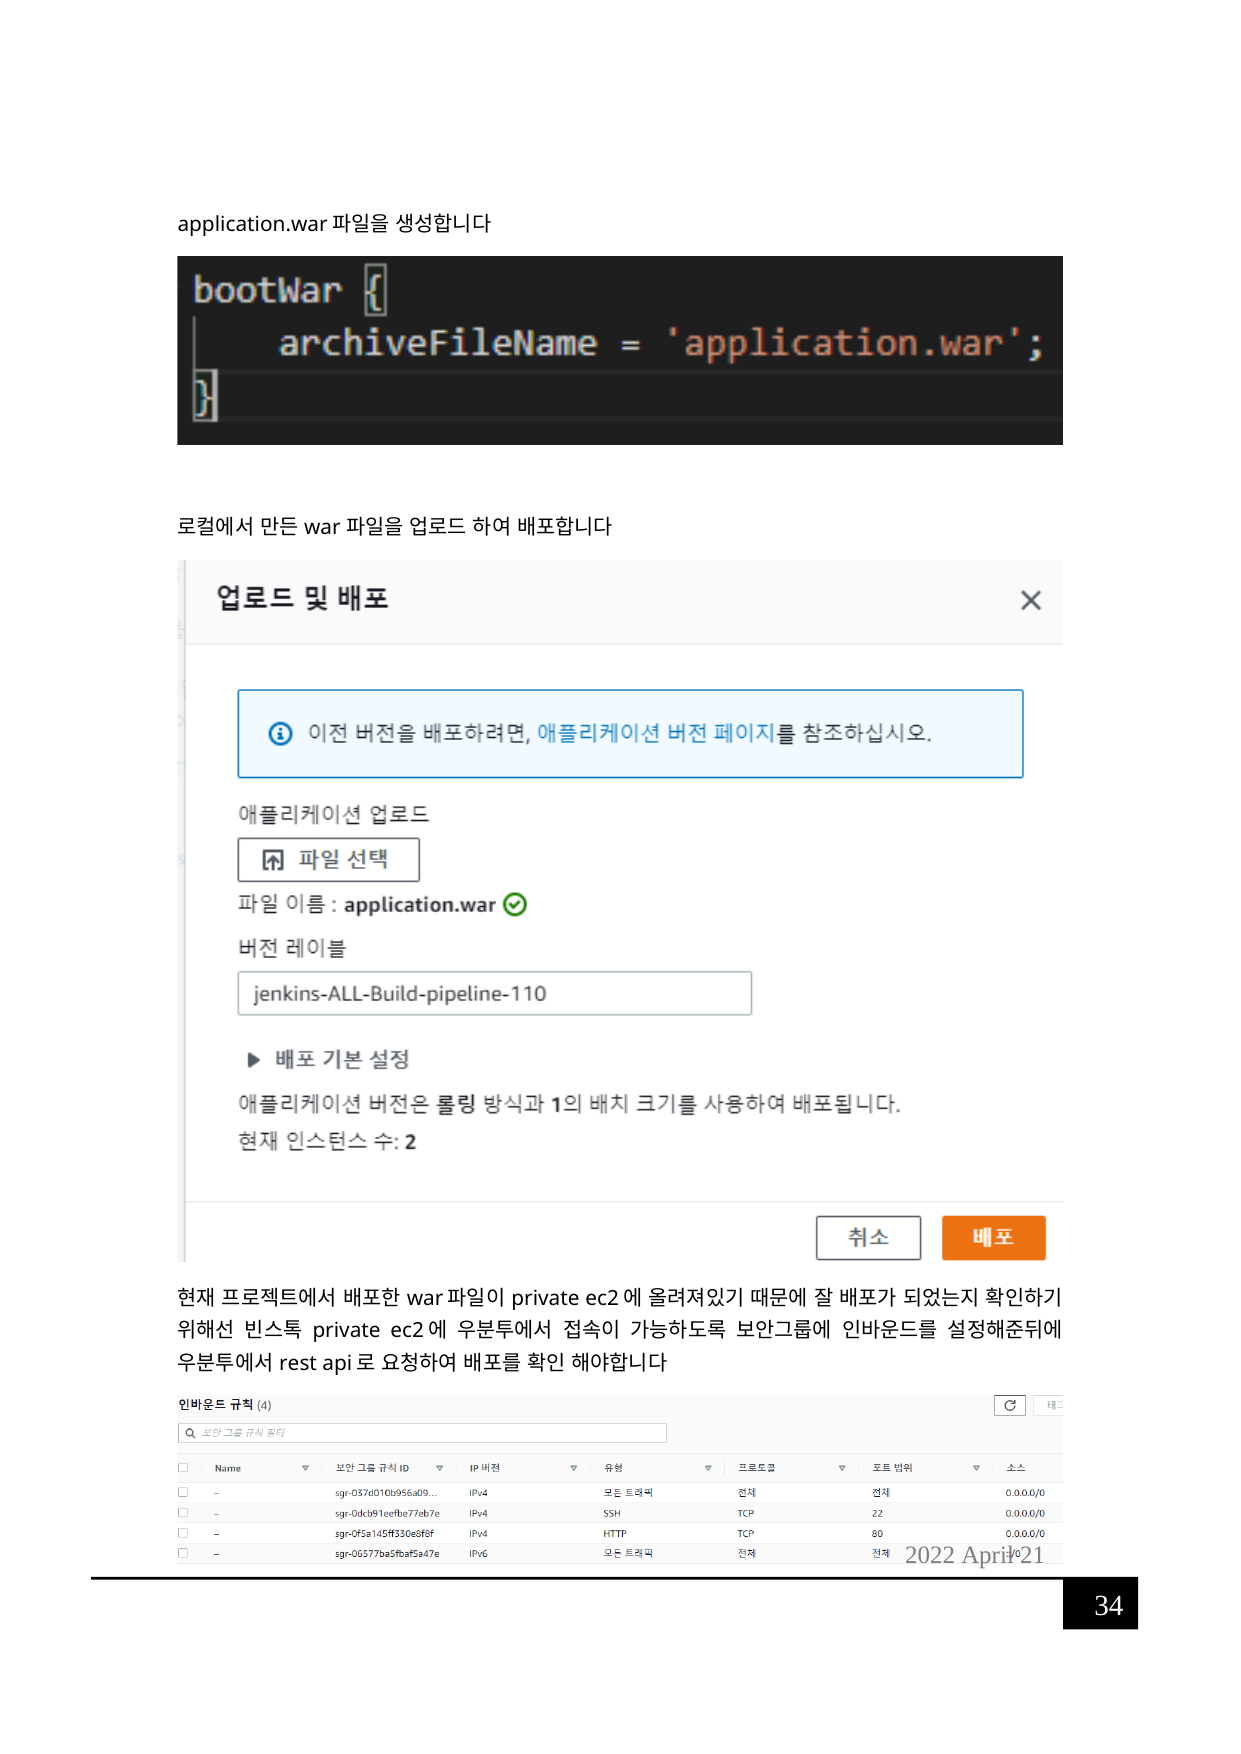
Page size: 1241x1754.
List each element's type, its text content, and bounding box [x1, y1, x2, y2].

picture [983, 1553, 988, 1562]
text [177, 207, 1063, 237]
picture [177, 1395, 1063, 1564]
picture [177, 256, 1063, 445]
text 현재 프로젝트에서 배포한 war파일이 private ec2에 올려져있기 때문에 잘 배포가 되었는지 확인하기 위해선 빈스톡 private ec2에 우분투에서 접속이 가능하도록 보안그룹에 인바운드를 설정해준뒤에 우분투에서 rest api로 요청하여 배포를 확인 해야합니다 [177, 1281, 1063, 1377]
picture [177, 560, 1063, 1262]
text 로컬에서 만든 war 파일을 업로드 하여 배포합니다 [177, 511, 1063, 541]
